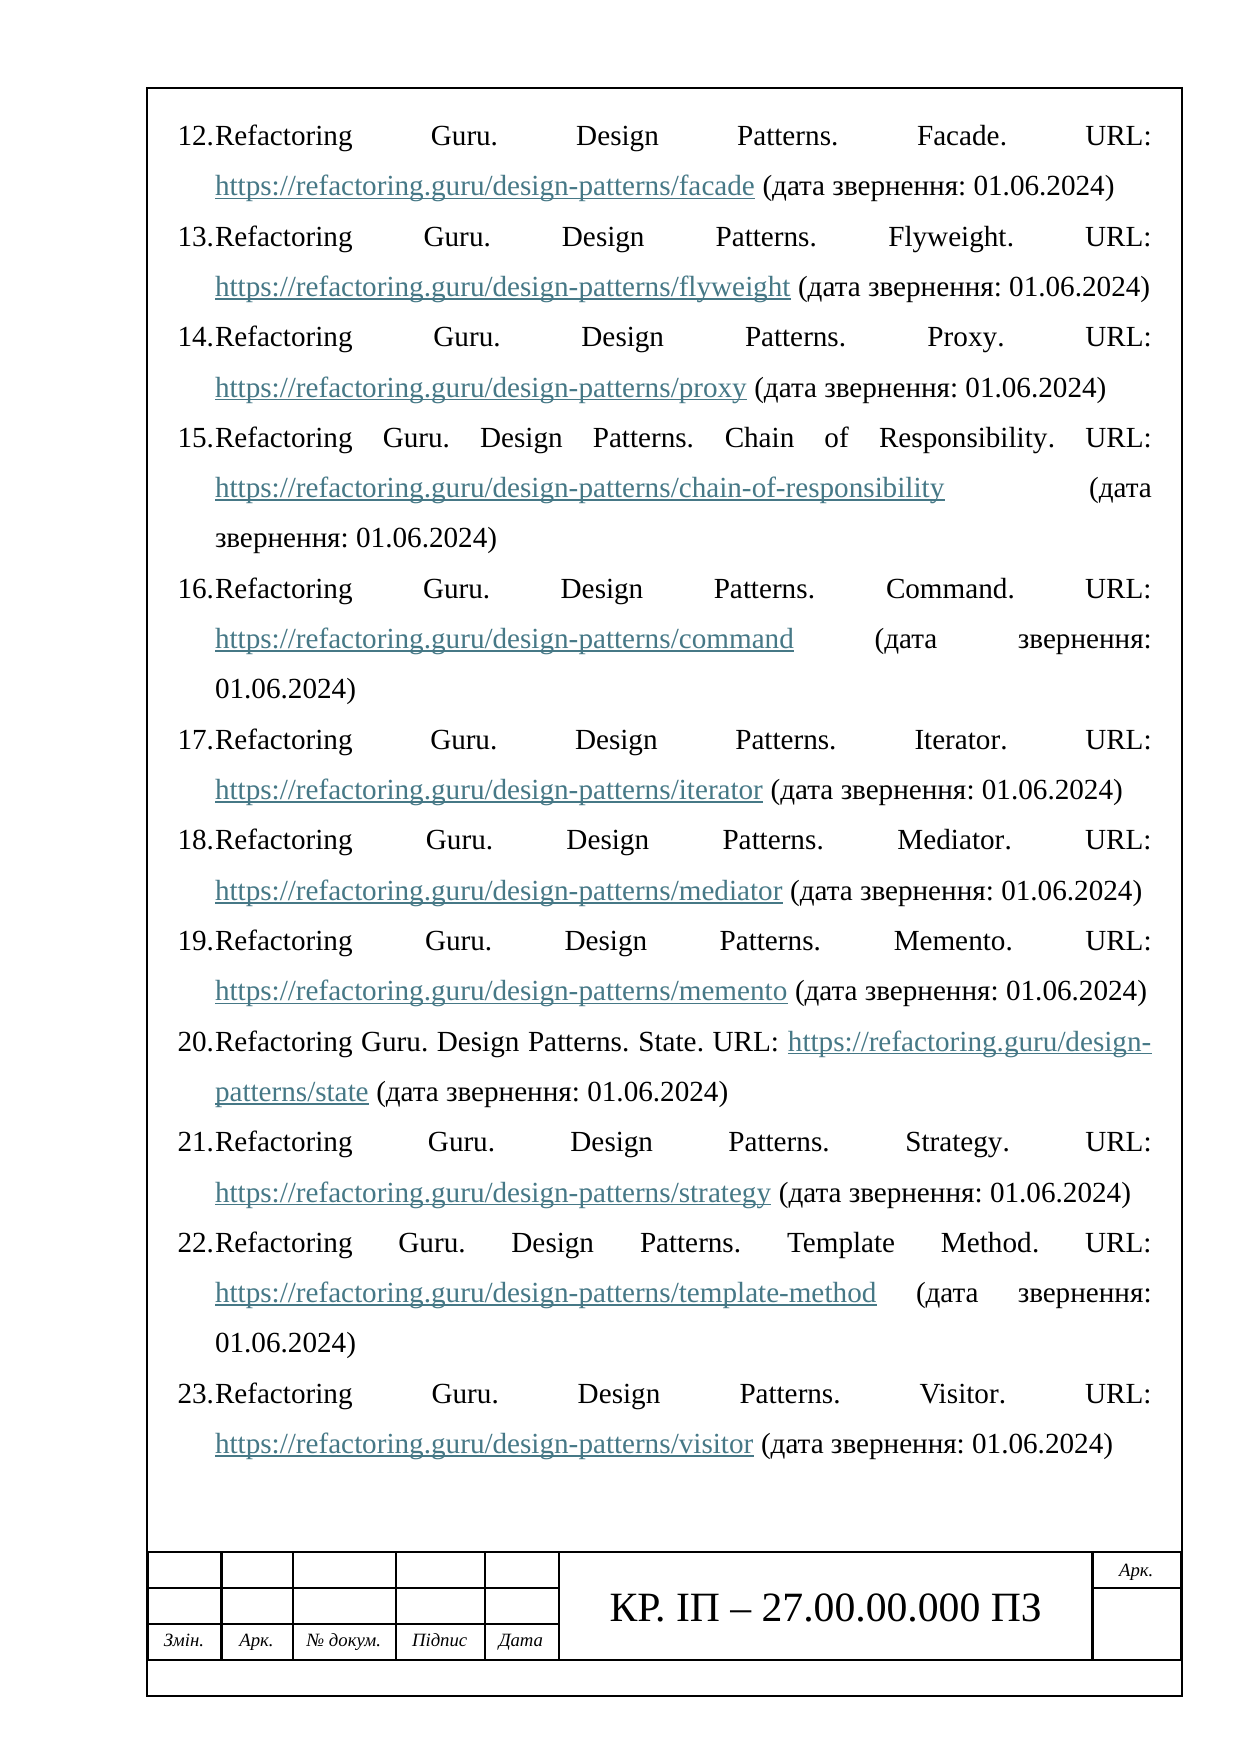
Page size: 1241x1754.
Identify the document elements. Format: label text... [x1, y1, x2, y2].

list Refactoring Guru. Design Patterns. Chain of Responsibility. URL: https://refactoring.guru/design-patterns/chain-of-responsibility (дата звернення: 01.06.2024) [177, 420, 1152, 554]
list Refactoring Guru. Design Patterns. Template Method. URL: https://refactoring.guru/design-patterns/template-method (дата звернення: 01.06.2024) [177, 1225, 1152, 1359]
list Refactoring Guru. Design Patterns. Memento. URL: https://refactoring.guru/design-patterns/memento (дата звернення: 01.06.2024) [177, 923, 1152, 1007]
list Refactoring Guru. Design Patterns. Facade. URL: https://refactoring.guru/design-patterns/facade (дата звернення: 01.06.2024) [177, 118, 1152, 202]
list Refactoring Guru. Design Patterns. Proxy. URL: https://refactoring.guru/design-patterns/proxy (дата звернення: 01.06.2024) [177, 319, 1152, 403]
list Refactoring Guru. Design Patterns. State. URL: https://refactoring.guru/design-patterns/state (дата звернення: 01.06.2024) [177, 1024, 1152, 1108]
list Refactoring Guru. Design Patterns. Iterator. URL: https://refactoring.guru/design-patterns/iterator (дата звернення: 01.06.2024) [177, 722, 1152, 806]
list Refactoring Guru. Design Patterns. Command. URL: https://refactoring.guru/design-patterns/command (дата звернення: 01.06.2024) [177, 571, 1152, 705]
list Refactoring Guru. Design Patterns. Strategy. URL: https://refactoring.guru/design-patterns/strategy (дата звернення: 01.06.2024) [177, 1124, 1152, 1208]
list Refactoring Guru. Design Patterns. Mediator. URL: https://refactoring.guru/design-patterns/mediator (дата звернення: 01.06.2024) [177, 822, 1152, 906]
list Refactoring Guru. Design Patterns. Flyweight. URL: https://refactoring.guru/design-patterns/flyweight (дата звернення: 01.06.2024) [177, 219, 1152, 303]
list Refactoring Guru. Design Patterns. Visitor. URL: https://refactoring.guru/design-patterns/visitor (дата звернення: 01.06.2024) [177, 1376, 1152, 1460]
